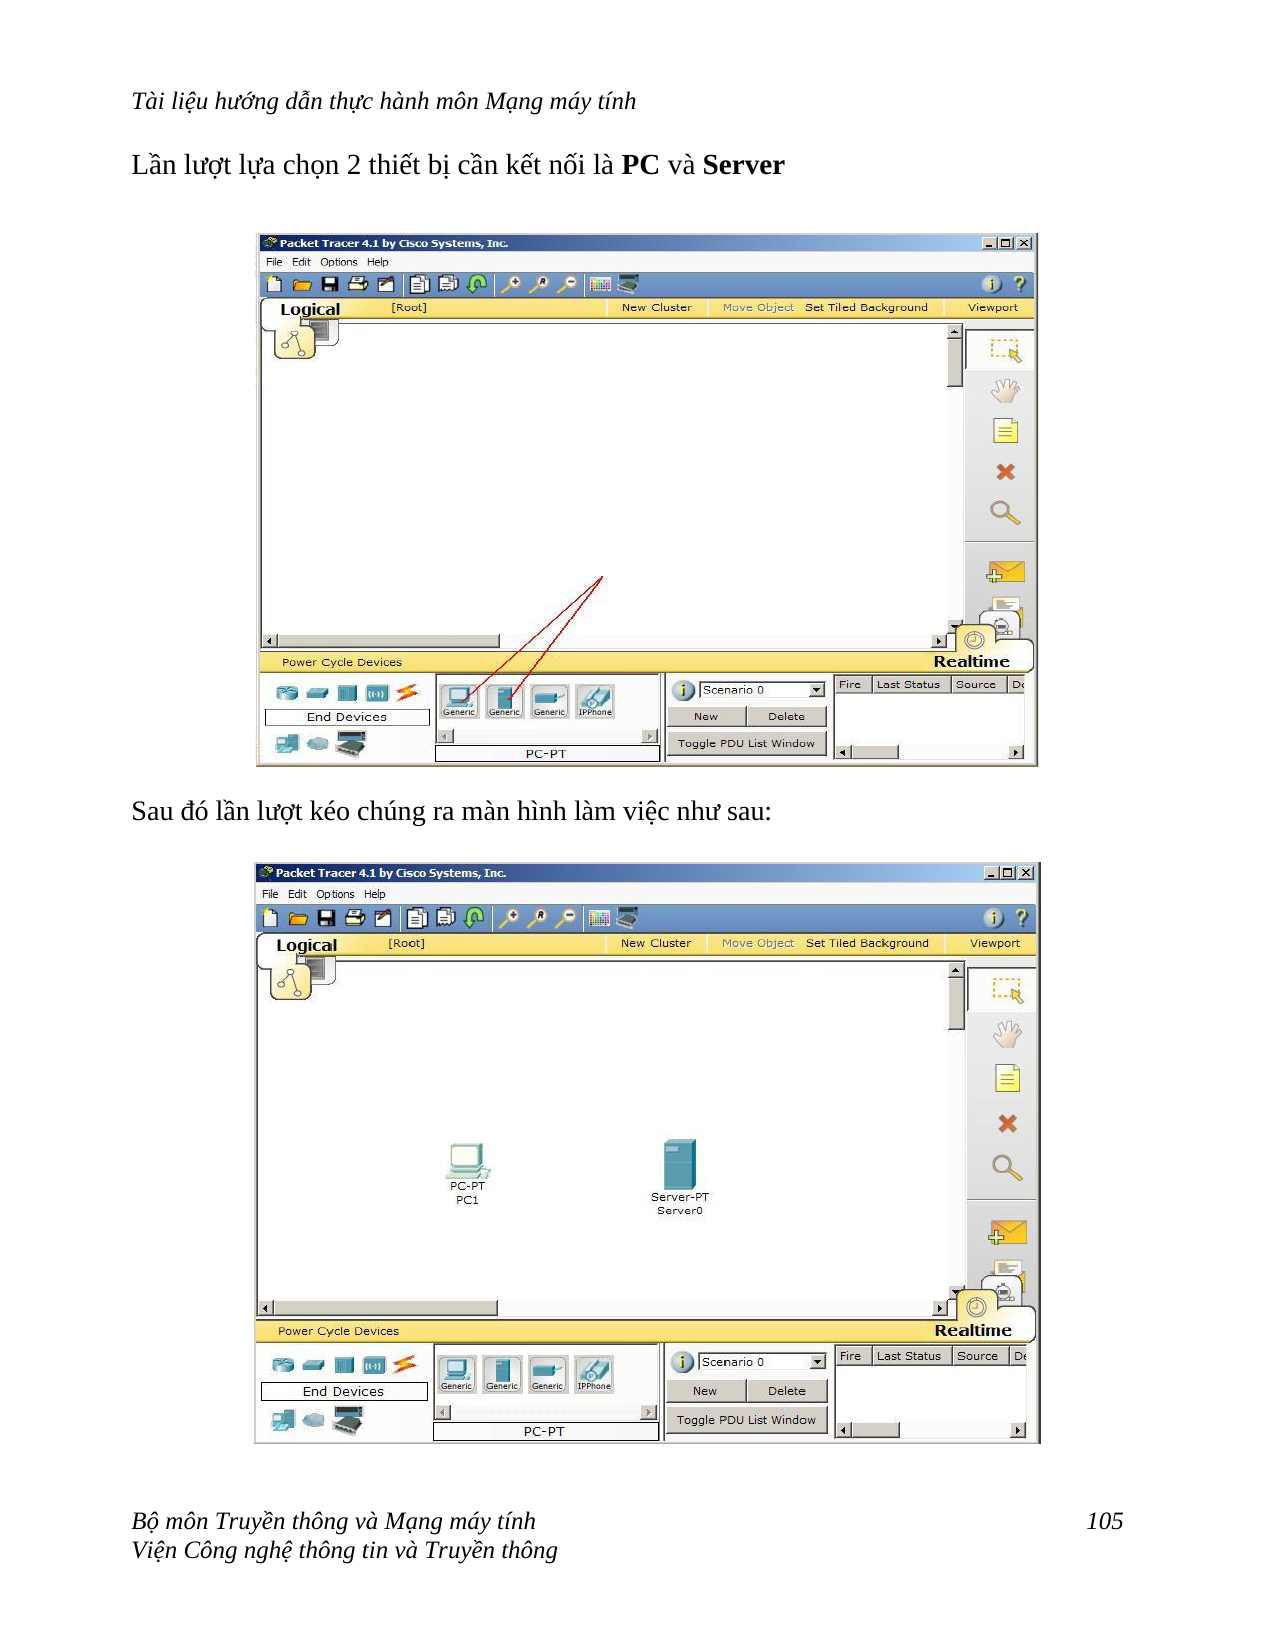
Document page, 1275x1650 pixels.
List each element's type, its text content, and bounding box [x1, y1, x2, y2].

picture [253, 862, 1041, 1444]
text Sau đó lần lượt kéo chúng ra màn hình làm việc như sau: [131, 793, 1125, 826]
text Lần lượt lựa chọn 2 thiết bị cần kết nối là PC và Server [131, 147, 1125, 181]
picture [255, 233, 1039, 767]
